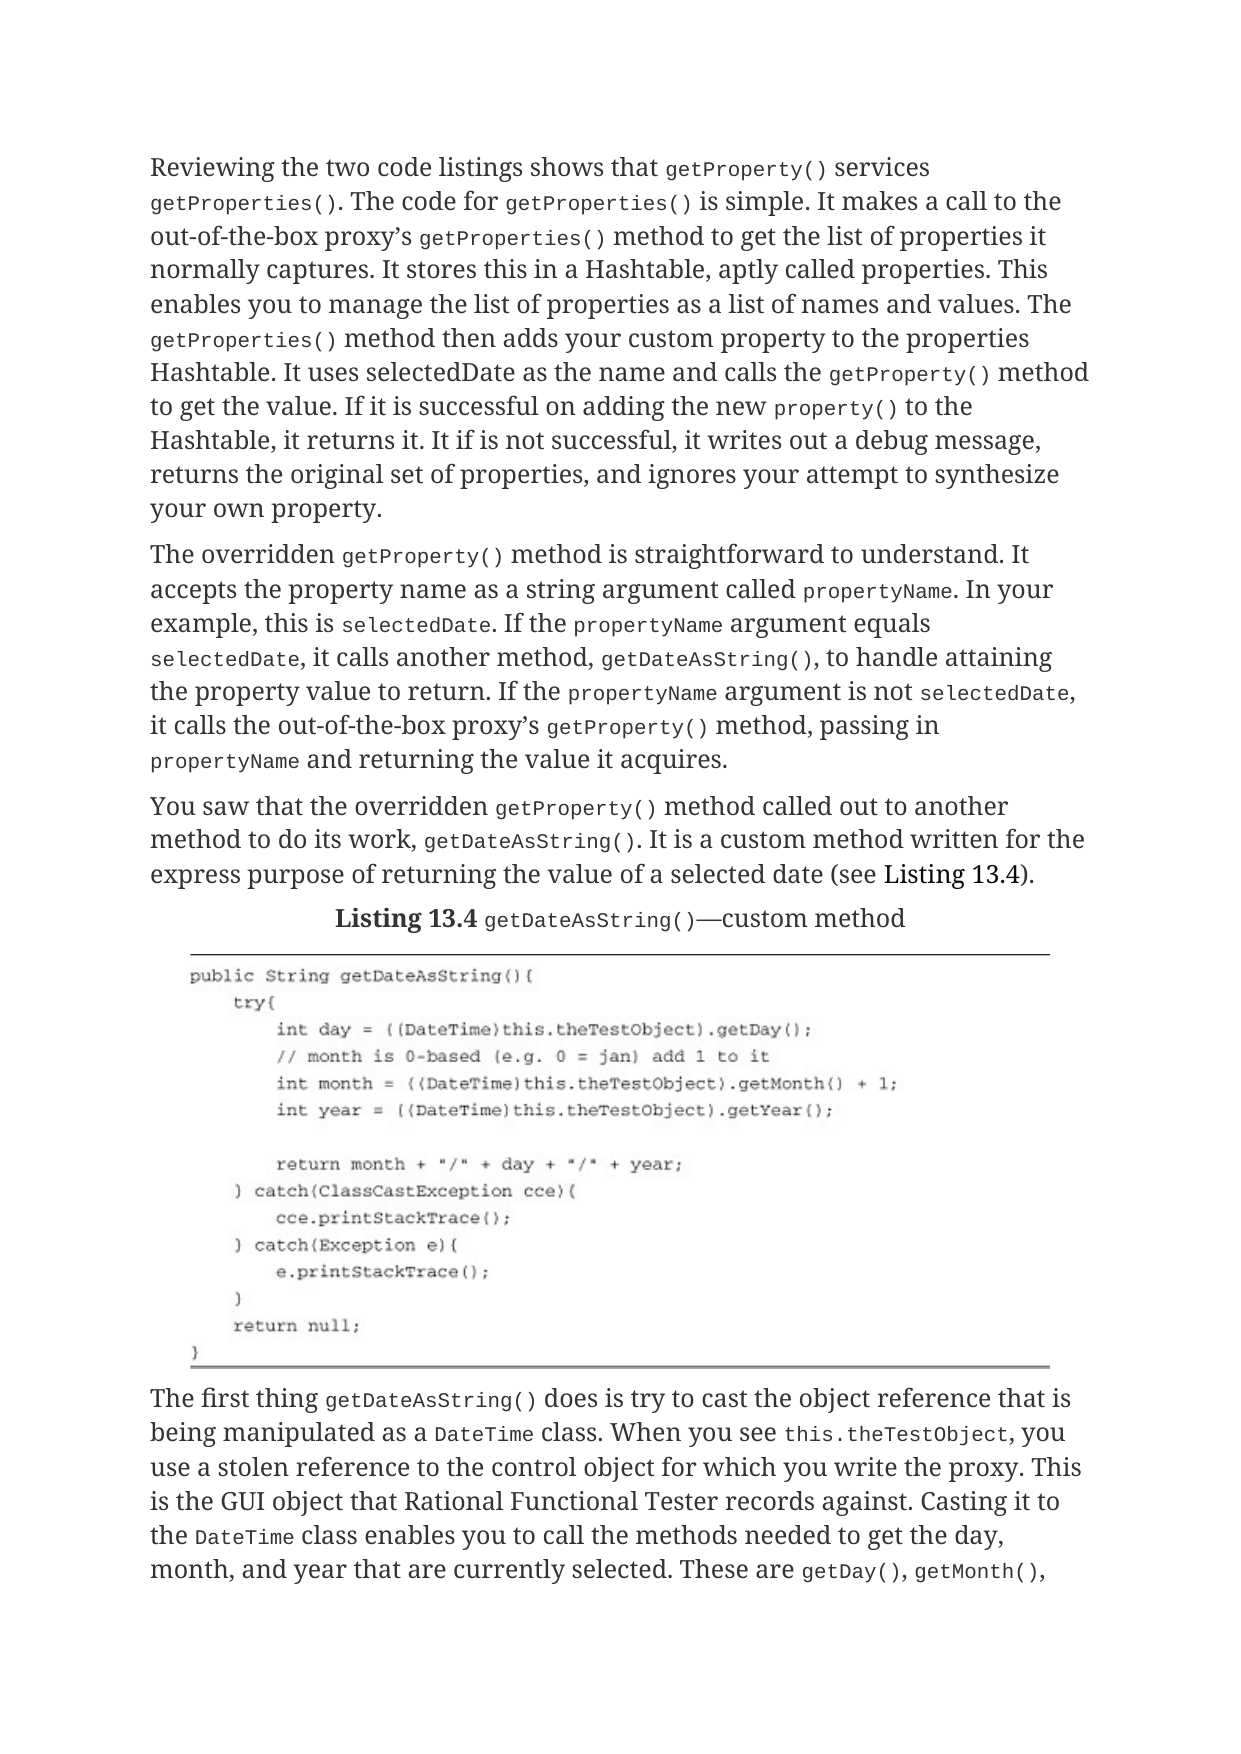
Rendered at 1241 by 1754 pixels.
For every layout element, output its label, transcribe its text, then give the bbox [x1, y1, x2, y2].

text Reviewing the two code listings shows that getProperty() services getProperties(). The code for getProperties() is simple. It makes a call to the out-of-the-box proxy’s getProperties() method to get the list of properties it normally captures. It stores this in a Hashtable, aptly called properties. This enables you to manage the list of properties as a list of names and values. The getProperties() method then adds your custom property to the properties Hashtable. It uses selectedDate as the name and calls the getProperty() method to get the value. If it is successful on adding the new property() to the Hashtable, it returns it. It if is not successful, it writes out a debug message, returns the original set of properties, and ignores your attempt to synthesize your own property. [150, 150, 1090, 525]
text The overridden getProperty() method is straightforward to understand. It accepts the property name as a string argument called propertyName. In your example, this is selectedDate. If the propertyName argument equals selectedDate, it calls another method, getDateAsString(), to handle attaining the property value to return. If the propertyName argument is not selectedDate, it calls the out-of-the-box proxy’s getProperty() method, passing in propertyName and returning the value it acquires. [150, 537, 1090, 776]
text Listing 13.4 getDateAsString()—custom method [150, 900, 1090, 934]
picture [190, 954, 1050, 1369]
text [150, 1381, 1090, 1585]
text You saw that the overridden getProperty() method called out to another method to do its work, getDateAsString(). It is a custom method written for the express purpose of returning the value of a selected date (see Listing 13.4). [150, 788, 1090, 890]
